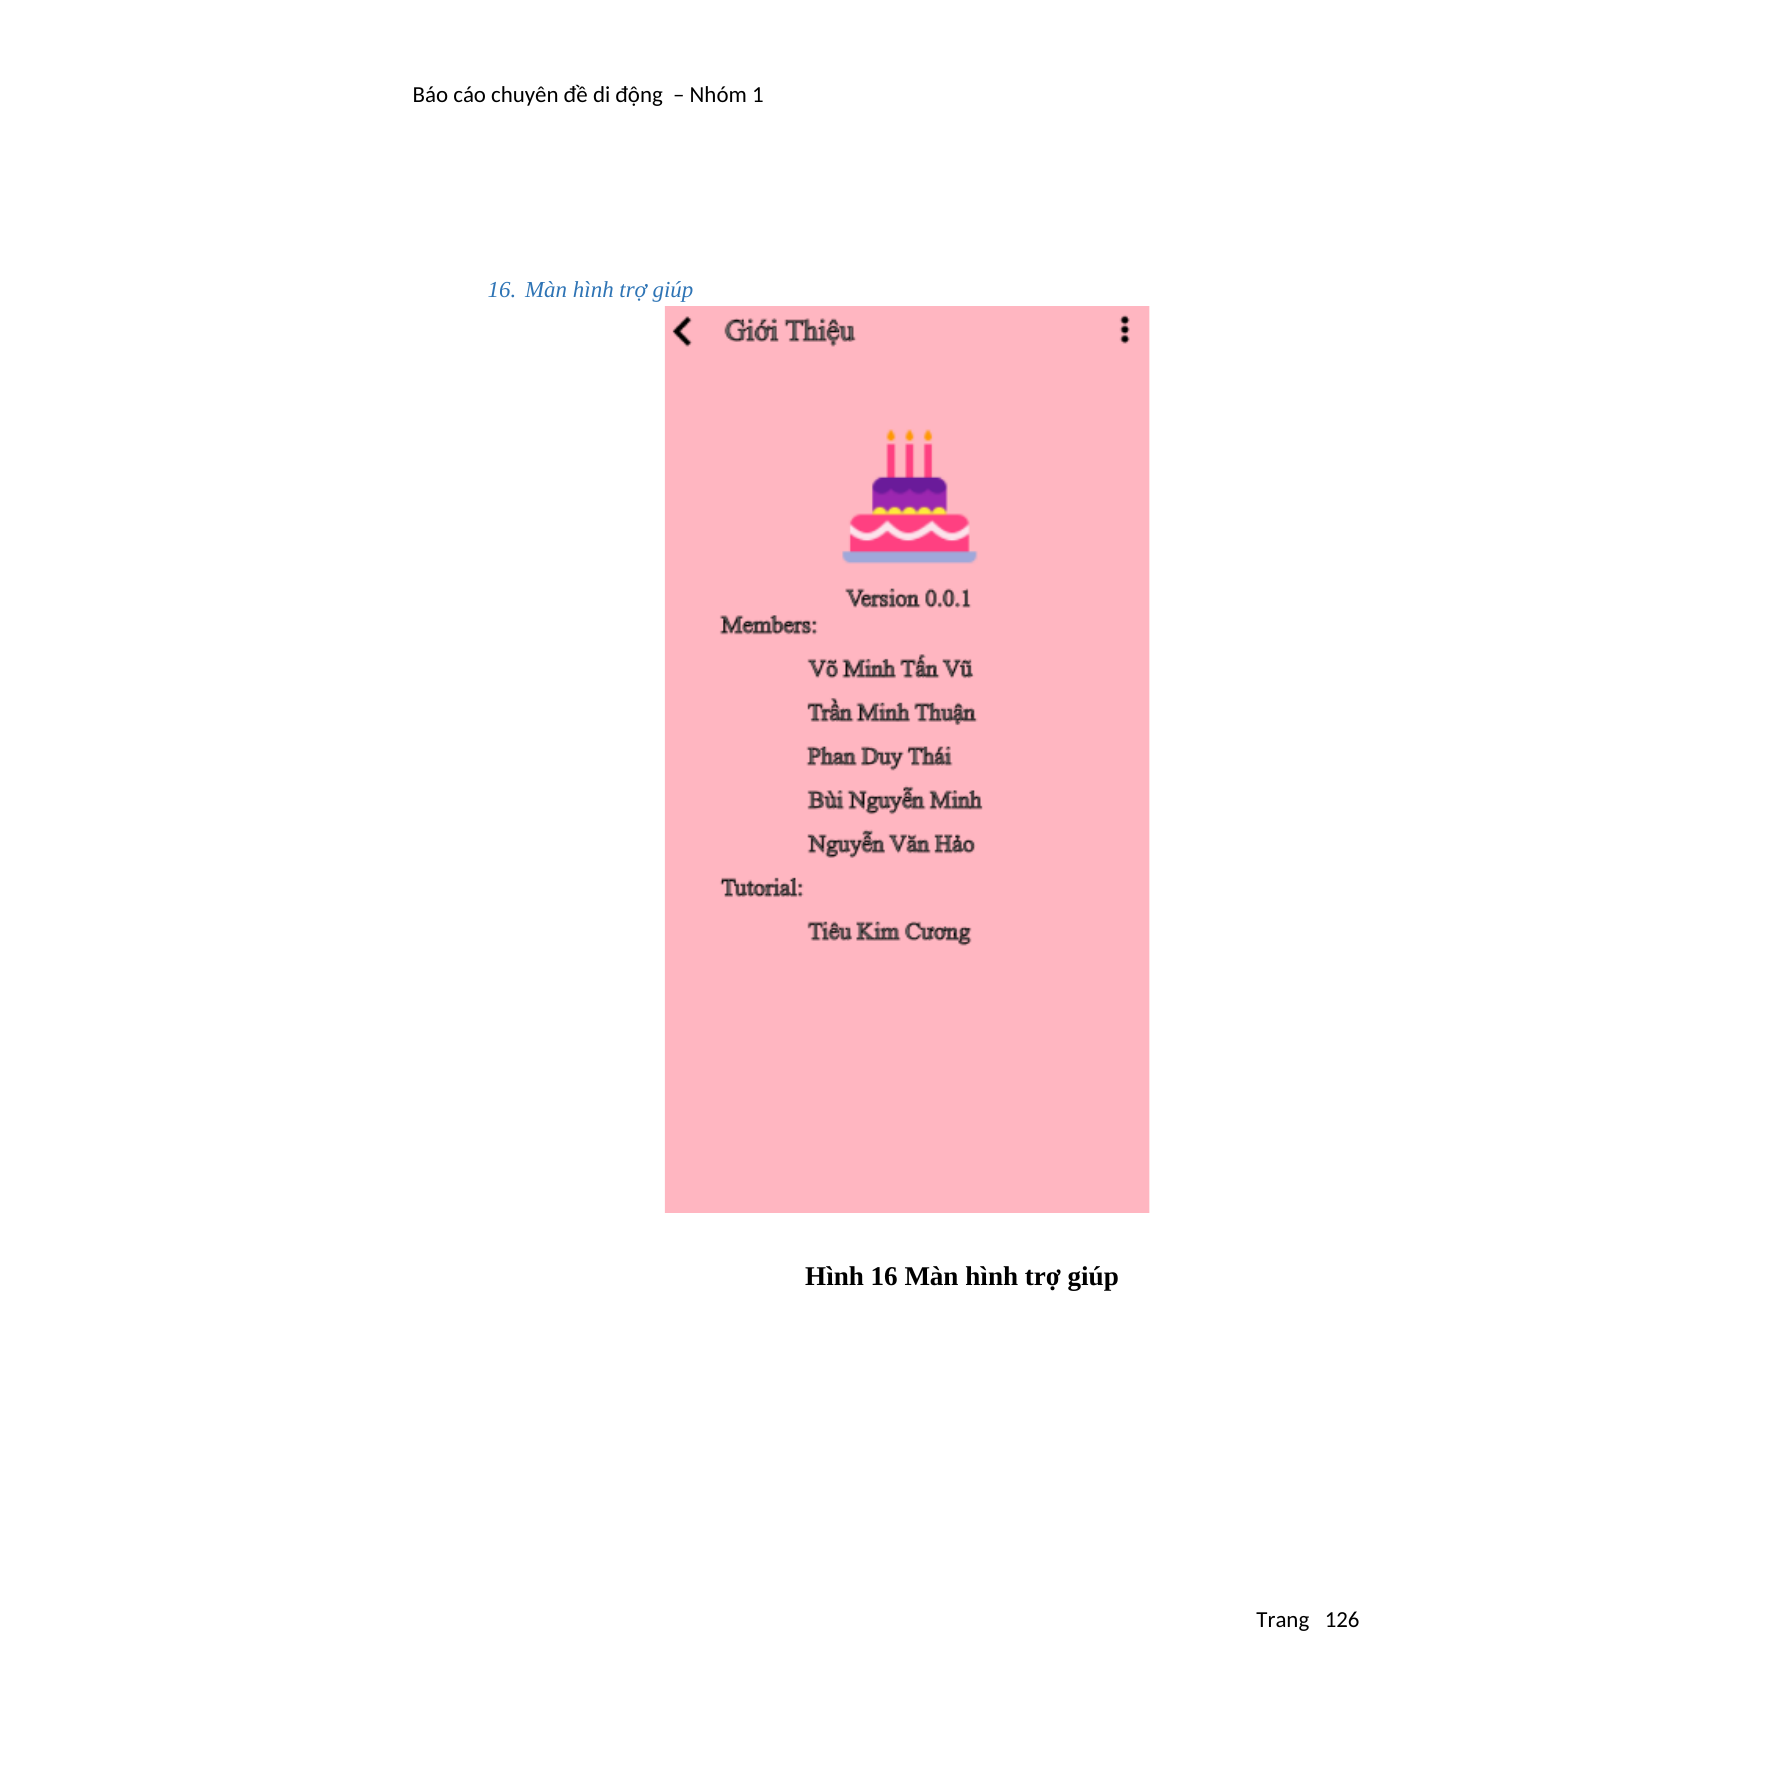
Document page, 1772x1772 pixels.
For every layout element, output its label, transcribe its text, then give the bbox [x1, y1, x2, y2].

picture [664, 306, 1150, 1213]
text Hình 16 Màn hình trợ giúp [562, 1260, 1361, 1291]
subtitle Màn hình trợ giúp [487, 276, 1359, 303]
